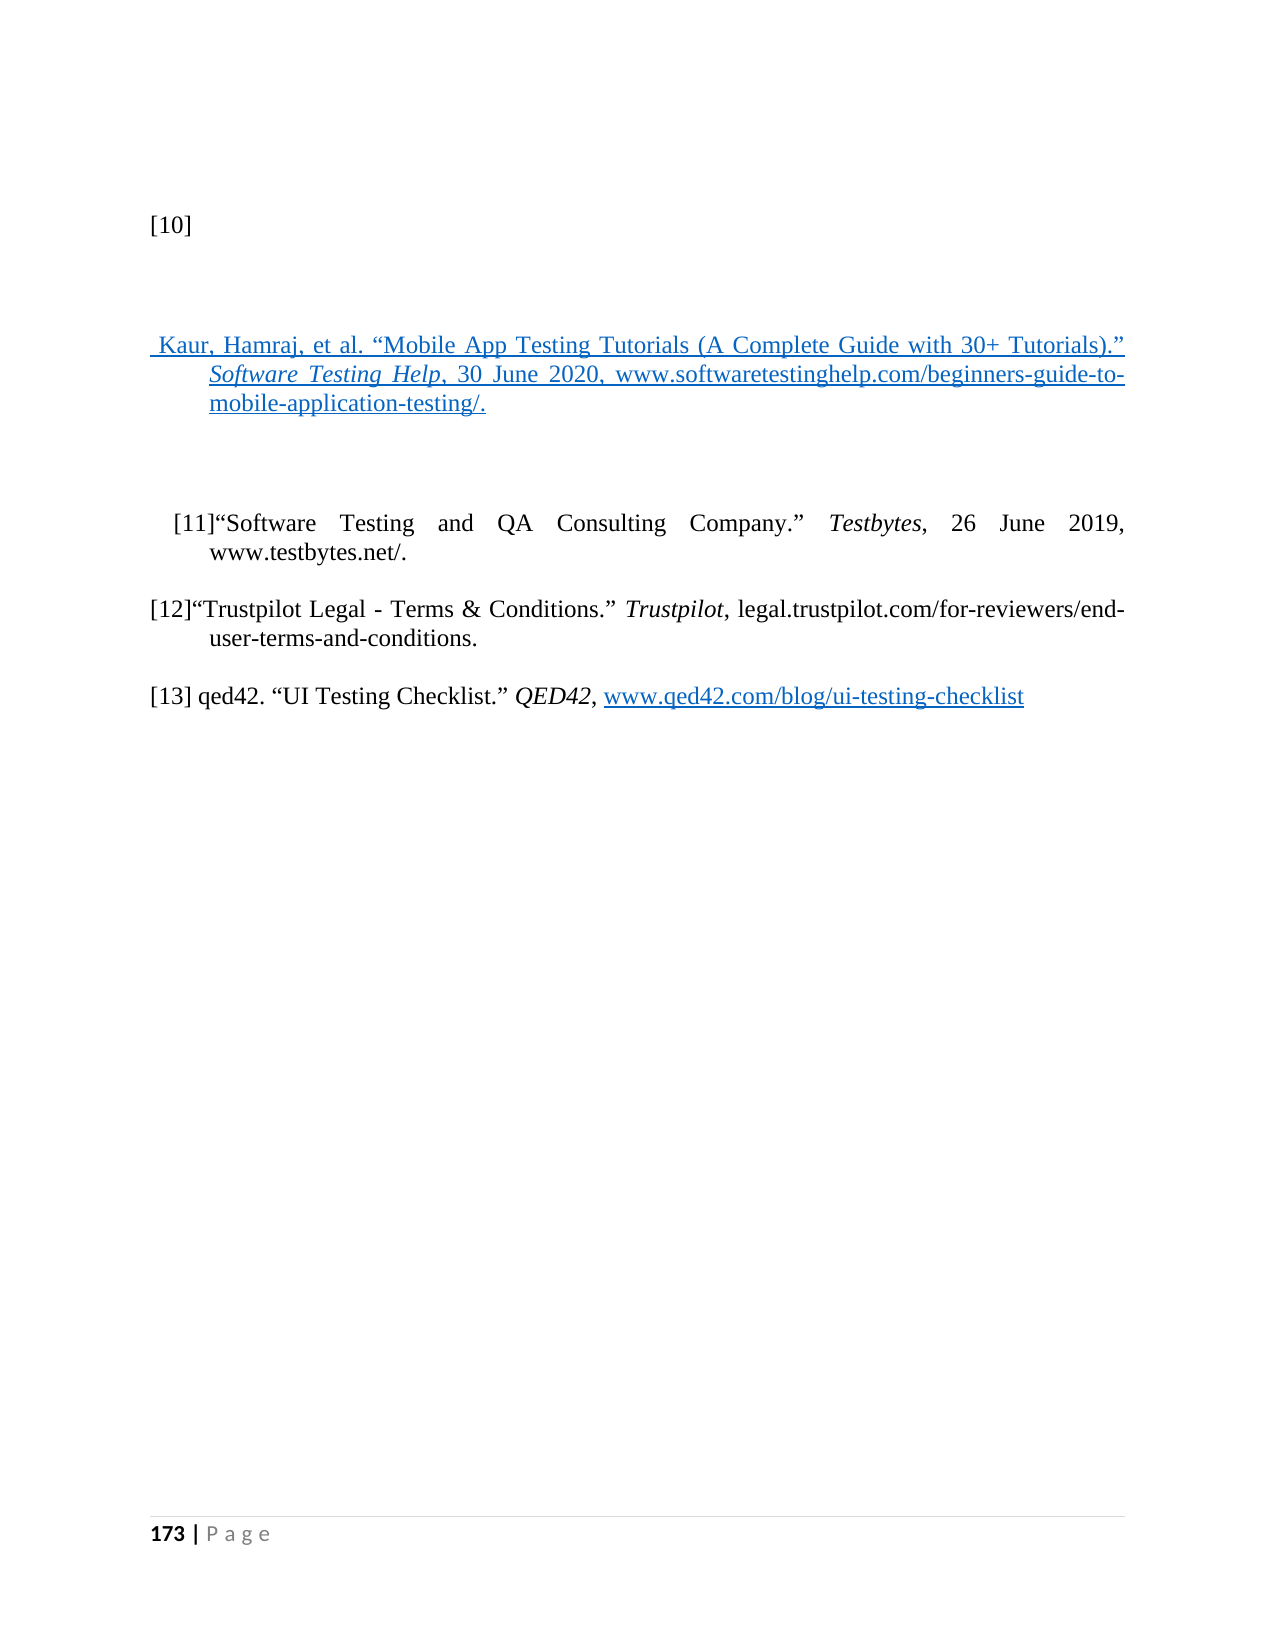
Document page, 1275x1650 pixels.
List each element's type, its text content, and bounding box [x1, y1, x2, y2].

text Kaur, Hamraj, et al. “Mobile App Testing Tutorials (A Complete Guide with 30+ Tutorials).” Software Testing Help, 30 June 2020, www.softwaretestinghelp.com/beginners-guide-to-mobile-application-testing/. [150, 330, 1125, 355]
text Kaur, Hamraj, et al. “Mobile App Testing Tutorials (A Complete Guide with 30+ Tutorials).” Software Testing Help, 30 June 2020, www.softwaretestinghelp.com/beginners-guide-to-mobile-application-testing/. [150, 357, 1125, 417]
text [12]“Trustpilot Legal - Terms & Conditions.” Trustpilot, legal.trustpilot.com/for-reviewers/end-user-terms-and-conditions. [150, 594, 1125, 652]
text [13] qed42. “UI Testing Checklist.” QED42, www.qed42.com/blog/ui-testing-checklist [150, 681, 1125, 710]
text [10] [150, 210, 1125, 239]
text [11]“Software Testing and QA Consulting Company.” Testbytes, 26 June 2019, www.testbytes.net/. [150, 508, 1125, 565]
